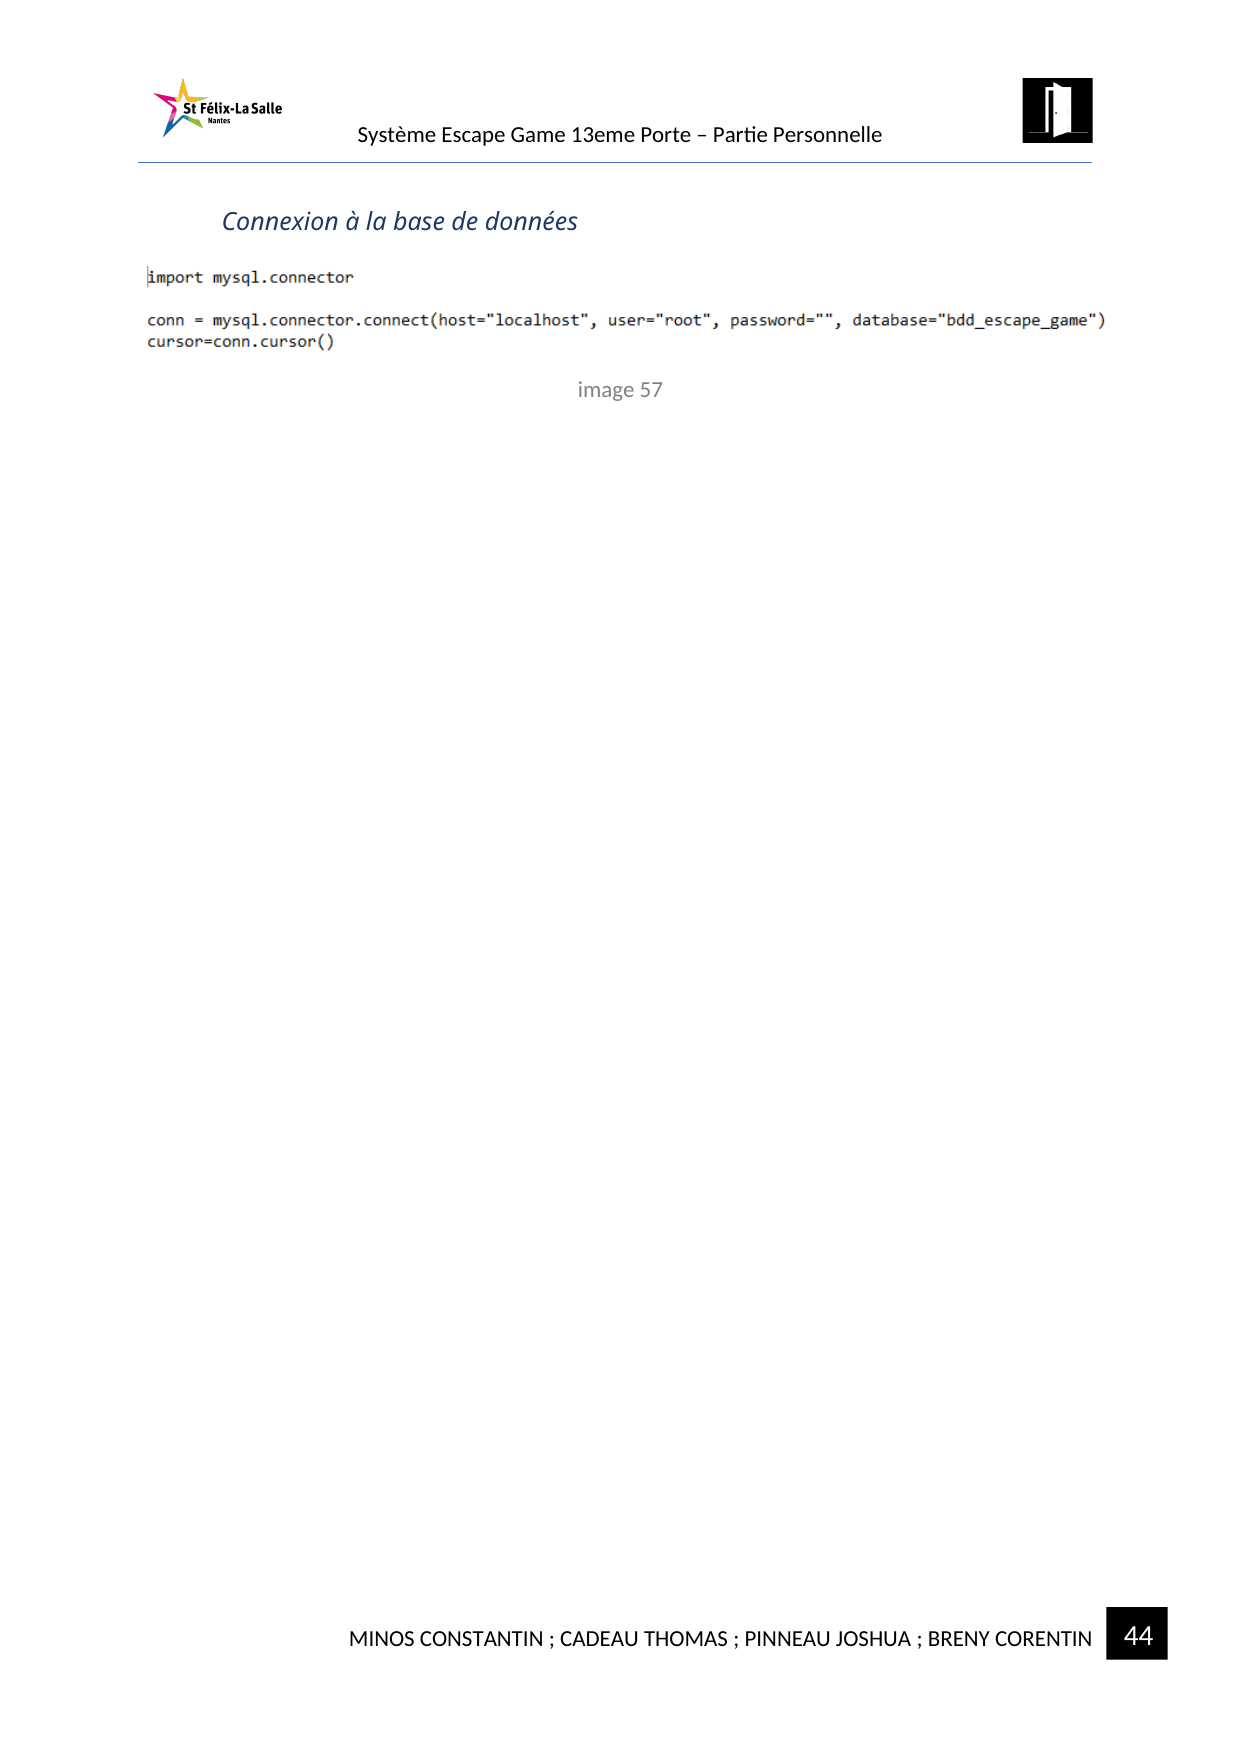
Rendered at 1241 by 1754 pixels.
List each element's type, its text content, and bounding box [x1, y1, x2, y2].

picture [147, 73, 290, 142]
subtitle Connexion à la base de données [221, 204, 1092, 238]
picture [147, 265, 1123, 373]
text image 57 [148, 373, 1092, 403]
picture [1022, 78, 1093, 143]
